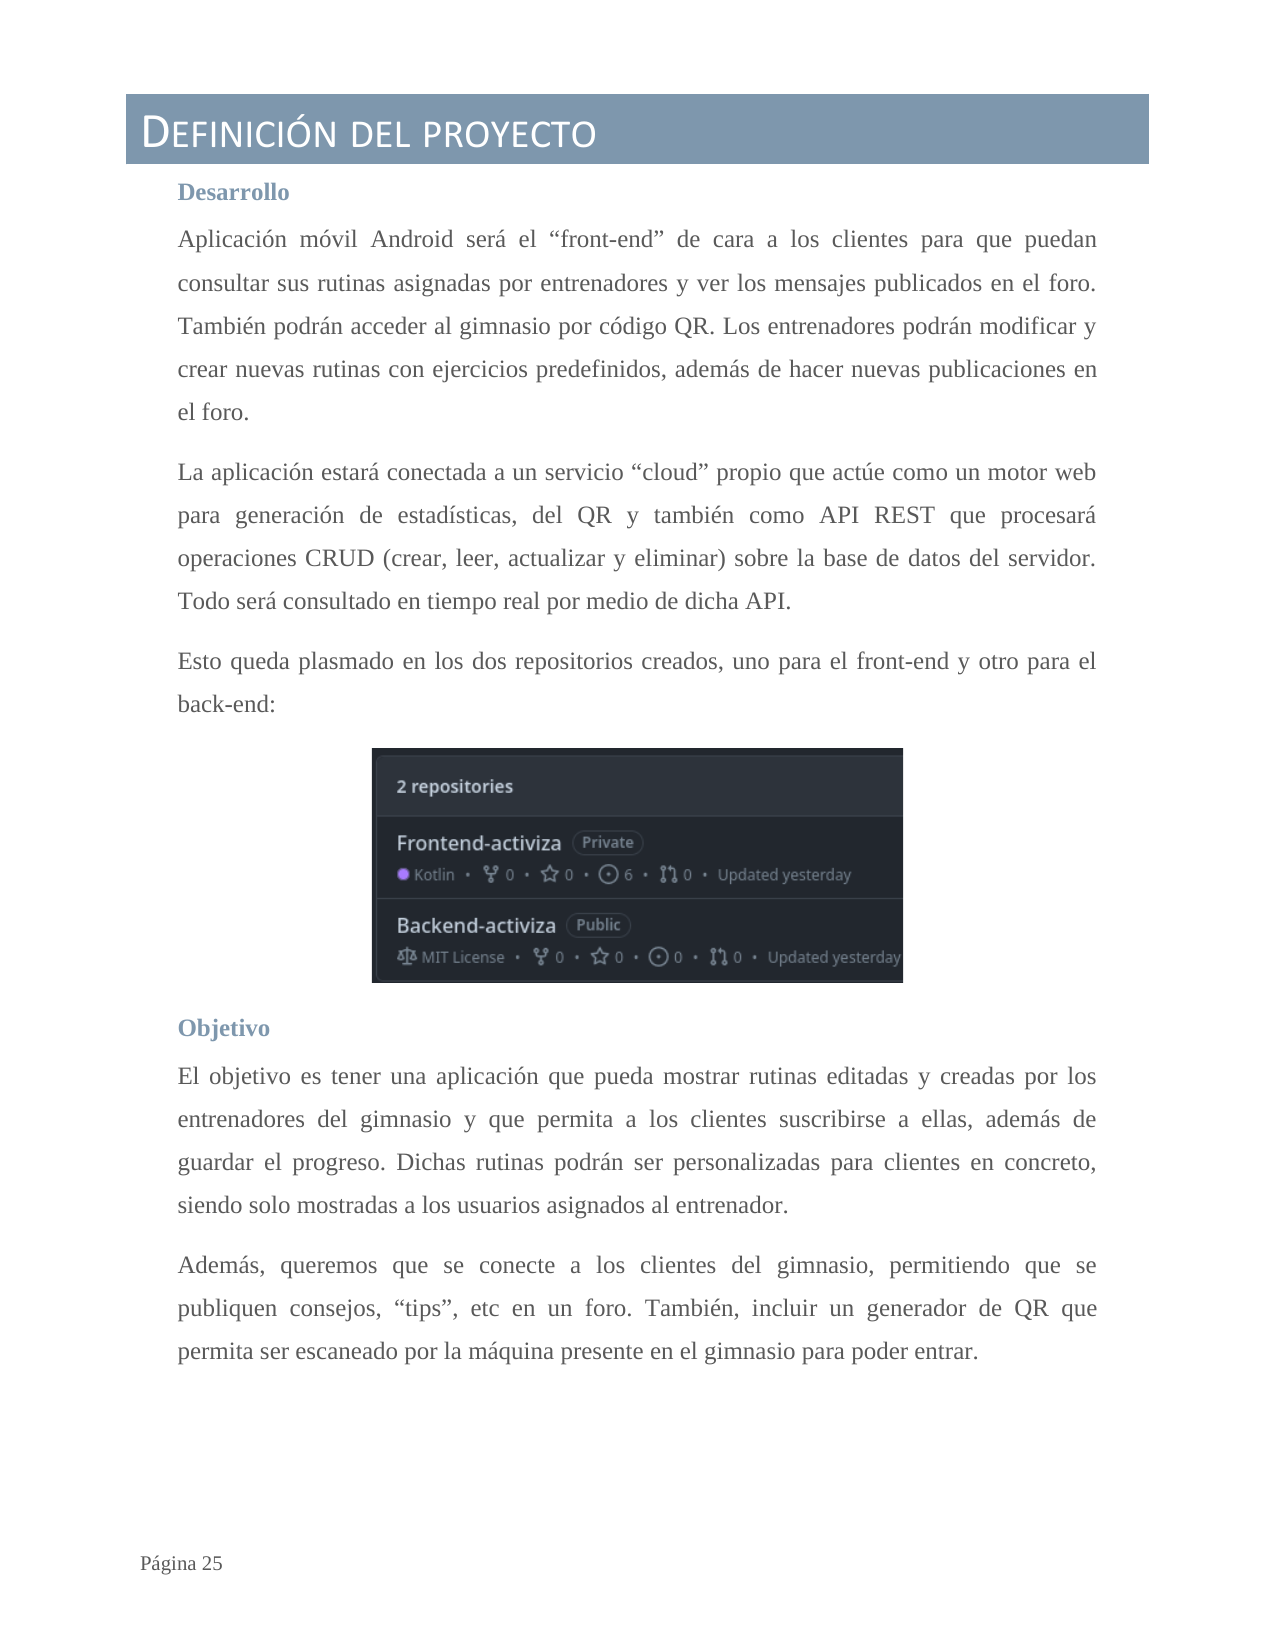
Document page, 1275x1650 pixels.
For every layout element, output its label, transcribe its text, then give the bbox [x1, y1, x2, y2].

text La aplicación estará conectada a un servicio “cloud” propio que actúe como un motor web para generación de estadísticas, del QR y también como API REST que procesará operaciones CRUD (crear, leer, actualizar y eliminar) sobre la base de datos del servidor. Todo será consultado en tiempo real por medio de dicha API. [177, 457, 1098, 615]
subtitle Objetivo [177, 1013, 1098, 1042]
text Esto queda plasmado en los dos repositorios creados, uno para el front-end y otro para el back-end: [177, 646, 1098, 718]
text Además, queremos que se conecte a los clientes del gimnasio, permitiendo que se publiquen consejos, “tips”, etc en un foro. También, incluir un generador de QR que permita ser escaneado por la máquina presente en el gimnasio para poder entrar. [177, 1250, 1098, 1365]
text El objetivo es tener una aplicación que pueda mostrar rutinas editadas y creadas por los entrenadores del gimnasio y que permita a los clientes suscribirse a ellas, además de guardar el progreso. Dichas rutinas podrán ser personalizadas para clientes en concreto, siendo solo mostradas a los usuarios asignados al entrenador. [177, 1061, 1098, 1219]
subtitle Desarrollo [177, 177, 1098, 206]
picture [371, 748, 904, 983]
text Aplicación móvil Android será el “front-end” de cara a los clientes para que puedan consultar sus rutinas asignadas por entrenadores y ver los mensajes publicados en el foro. También podrán acceder al gimnasio por código QR. Los entrenadores podrán modificar y crear nuevas rutinas con ejercicios predefinidos, además de hacer nuevas publicaciones en el foro. [177, 224, 1098, 426]
